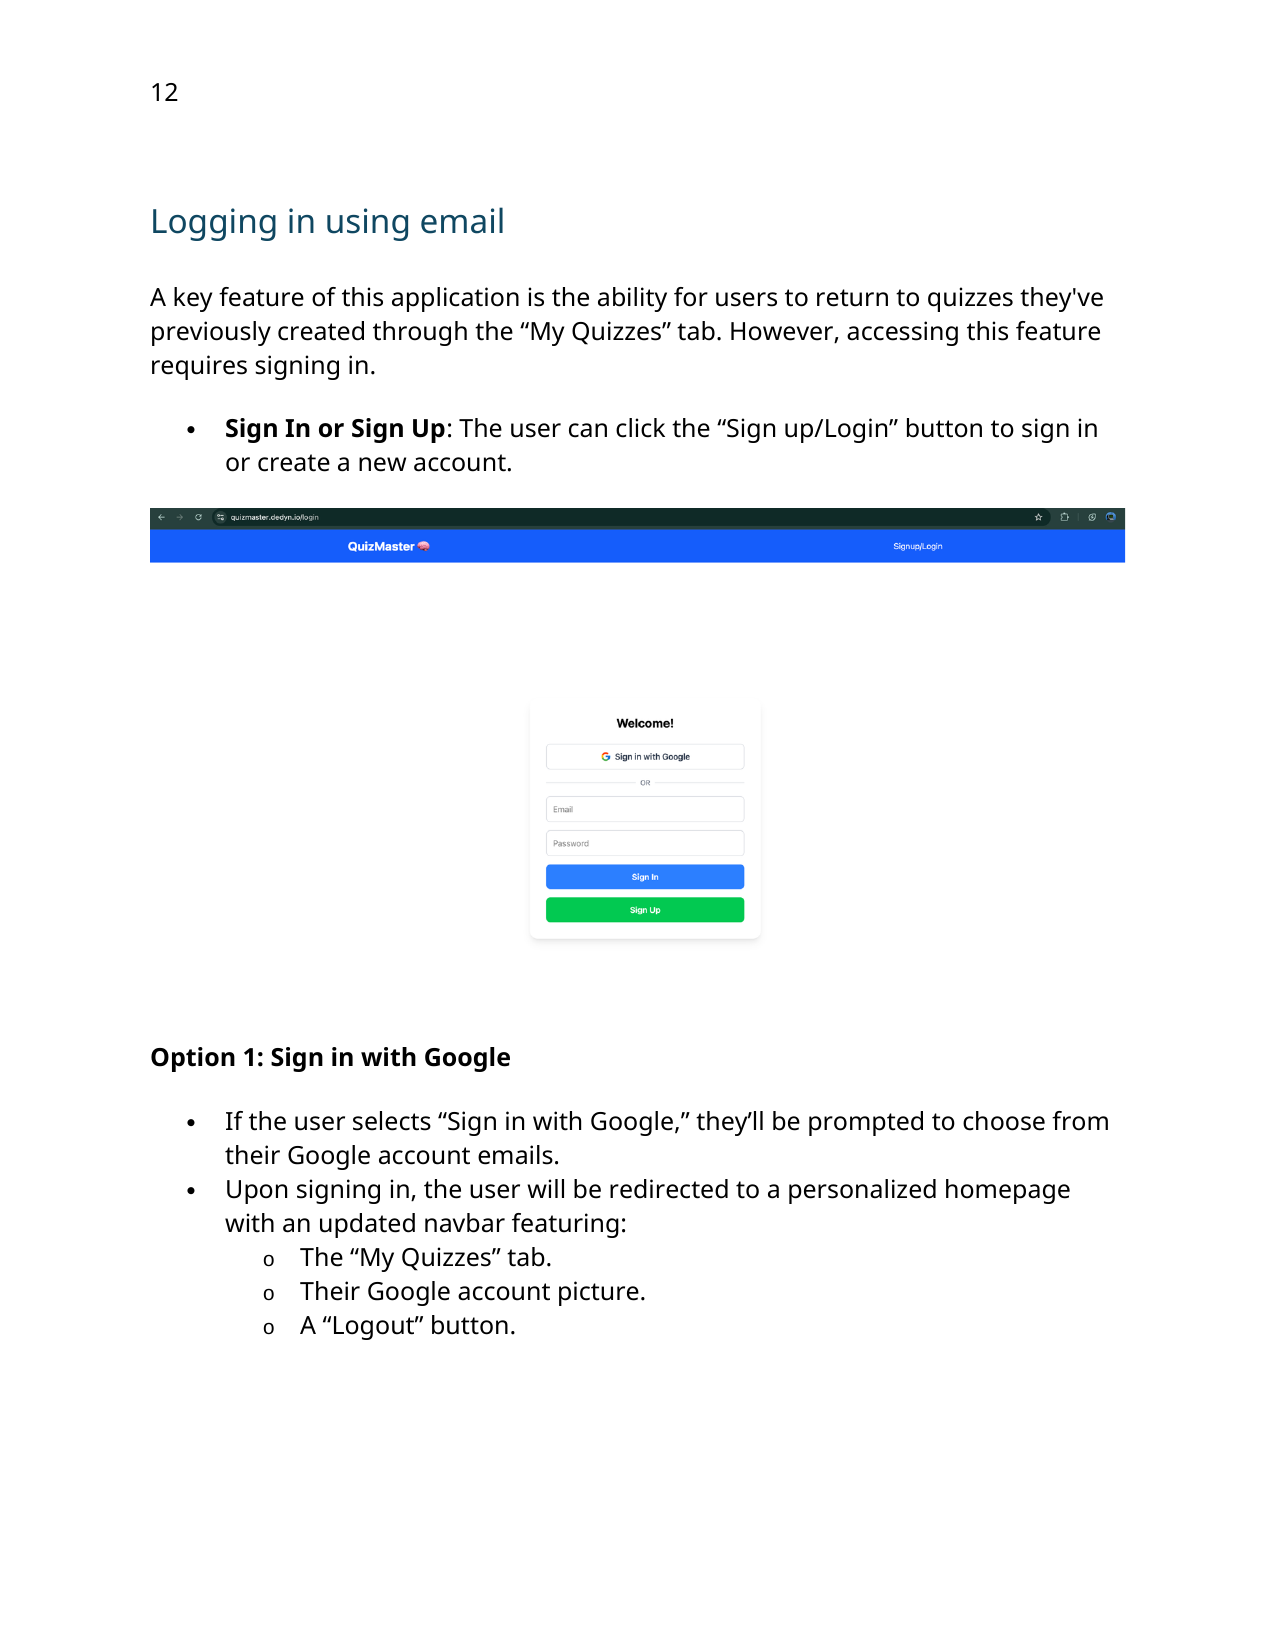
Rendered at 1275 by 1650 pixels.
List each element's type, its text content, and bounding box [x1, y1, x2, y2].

list If the user selects “Sign in with Google,” they’ll be prompted to choose from their Google account emails. [187, 1103, 1125, 1171]
text A key feature of this application is the ability for users to return to quizzes they've previously created through the “My Quizzes” tab. However, accessing this feature requires signing in. [150, 279, 1125, 382]
list Sign In or Sign Up: The user can click the “Sign up/Login” button to sign in or create a new account. [187, 411, 1125, 479]
subtitle Logging in using email [150, 198, 1125, 243]
list Upon signing in, the user will be redirected to a personalized homepage with an updated navbar featuring: [187, 1171, 1125, 1239]
list A “Logout” button. [262, 1308, 1125, 1342]
text Option 1: Sign in with Google [150, 1040, 1125, 1074]
picture [150, 508, 1125, 1006]
list The “My Quizzes” tab. [262, 1239, 1125, 1273]
list Their Google account picture. [262, 1273, 1125, 1308]
